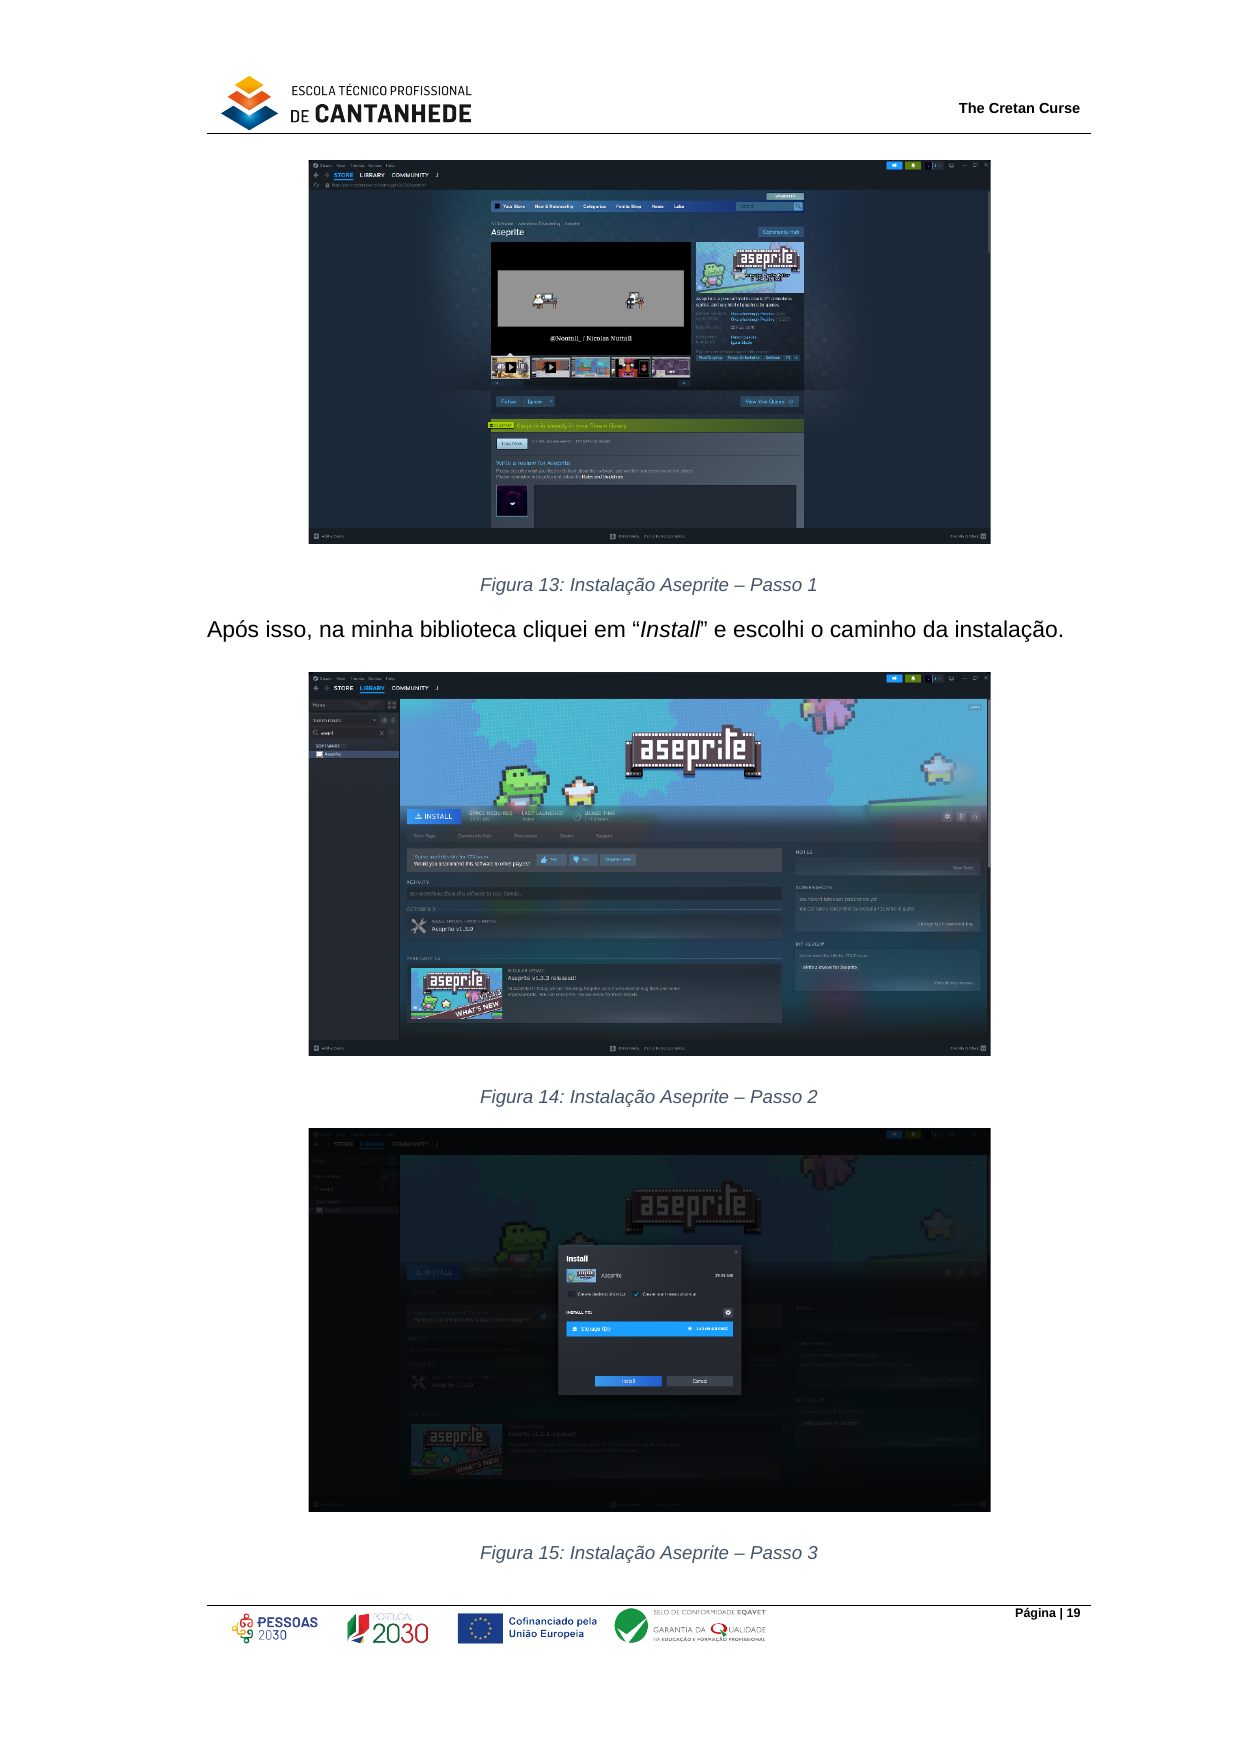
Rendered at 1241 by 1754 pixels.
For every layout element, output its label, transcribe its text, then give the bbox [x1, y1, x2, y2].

picture [218, 73, 475, 133]
text Após isso, na minha biblioteca cliquei em “Install” e escolhi o caminho da instalação. [207, 616, 1092, 642]
picture [614, 1608, 766, 1643]
picture [218, 1606, 608, 1654]
picture [308, 672, 991, 1056]
picture [308, 1128, 991, 1512]
picture [308, 160, 991, 544]
